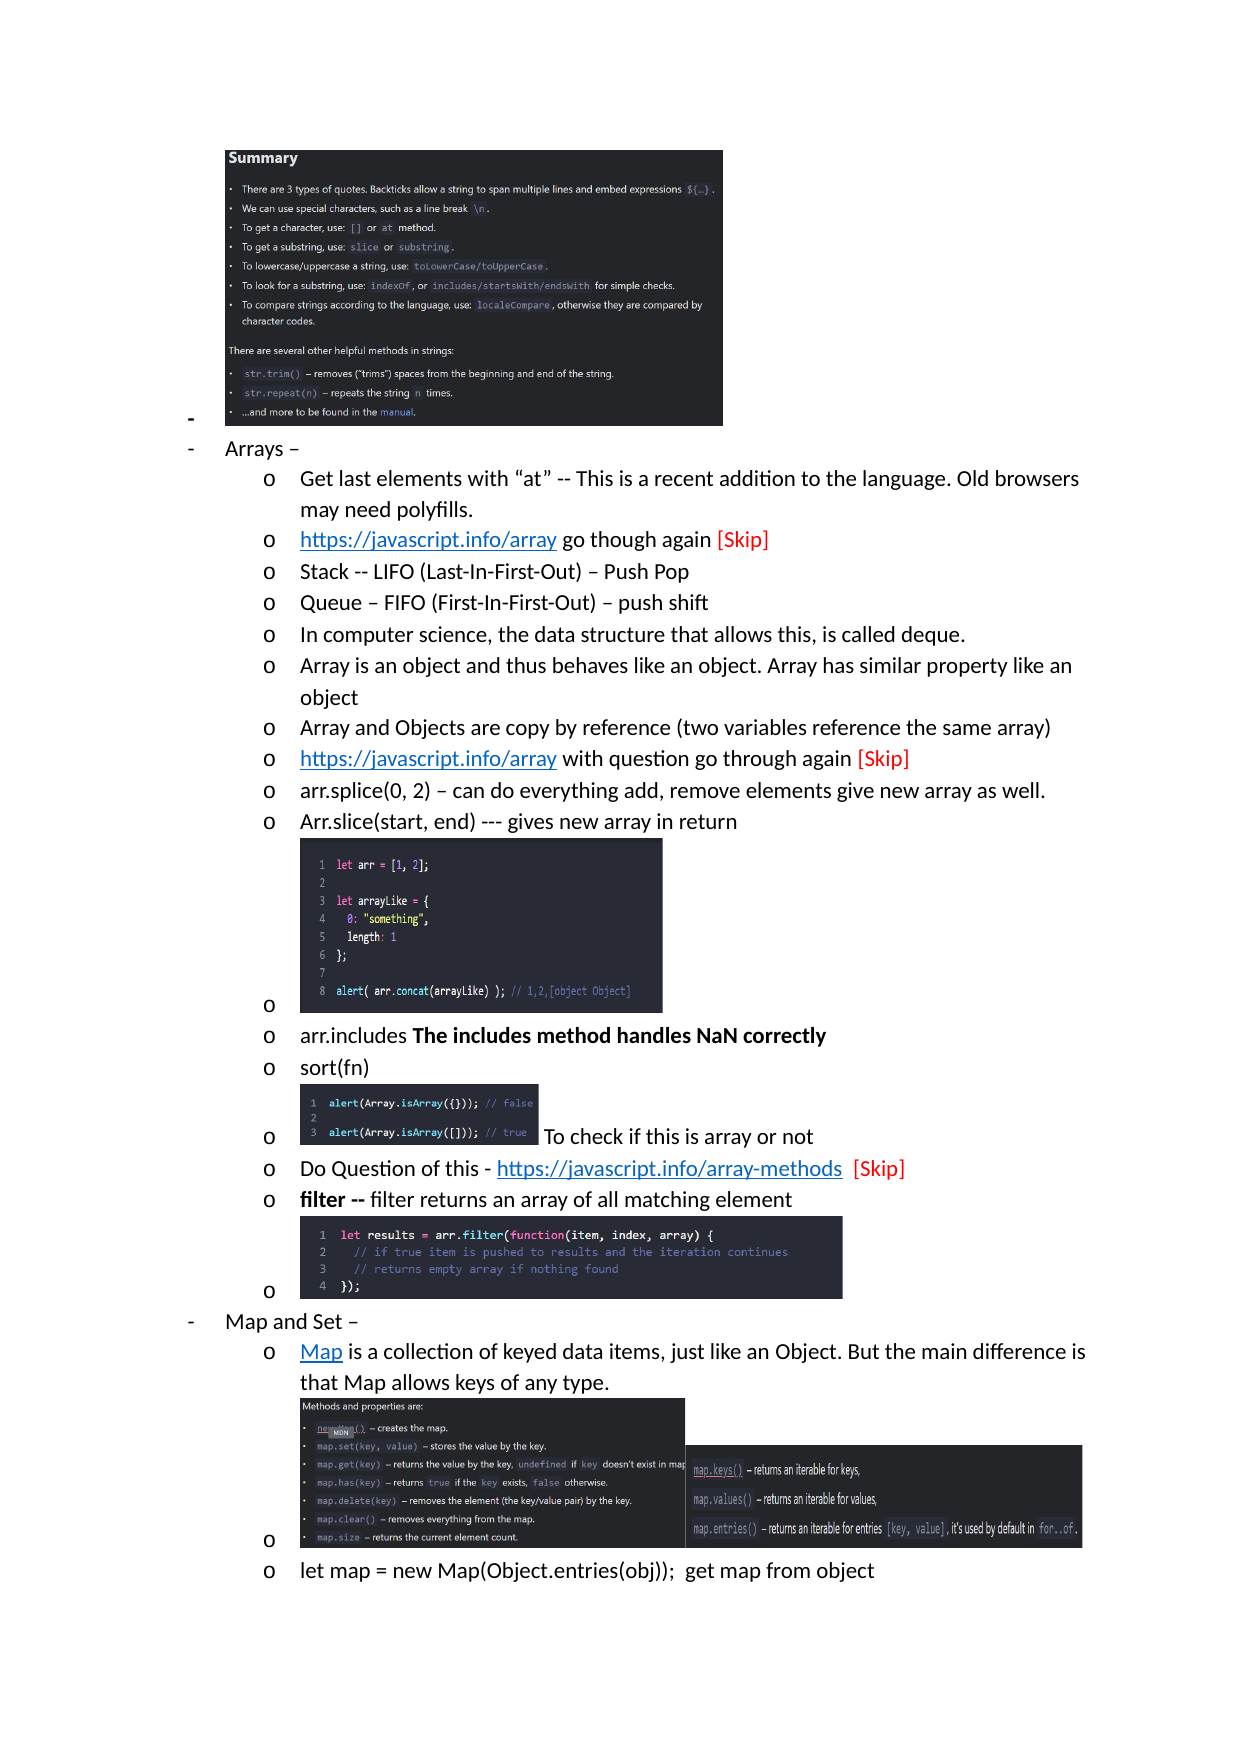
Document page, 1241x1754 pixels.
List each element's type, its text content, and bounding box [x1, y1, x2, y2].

list Array is an object and thus behaves like an object. Array has similar property like an object [262, 651, 1090, 711]
picture [300, 1084, 539, 1145]
picture [300, 838, 663, 1013]
list https://javascript.info/array with question go through again [Skip] [262, 744, 1090, 774]
list arr.includes The includes method handles NaN correctly [262, 1021, 1090, 1050]
list Map and Set – [187, 1307, 1090, 1335]
list Stack -- LIFO (Last-In-First-Out) – Push Pop [262, 557, 1090, 586]
picture [300, 1398, 1083, 1548]
list sort(fn) [262, 1053, 1090, 1082]
list filter -- filter returns an array of all matching element [262, 1185, 1090, 1214]
list arr.splice(0, 2) – can do everything add, remove elements give new array as well. [262, 776, 1090, 805]
list Get last elements with “at” -- This is a recent addition to the language. Old browsers may need polyfills. [262, 464, 1090, 523]
list Arr.slice(start, end) --- gives new array in return [262, 807, 1090, 837]
list Map is a collection of keyed data items, just like an Object. But the main difference is that Map allows keys of any type. [262, 1337, 1090, 1397]
picture [300, 1216, 843, 1299]
list Do Question of this - https://javascript.info/array-methods [Skip] [262, 1154, 1090, 1183]
picture [225, 150, 723, 426]
list Arrays – [187, 434, 1090, 462]
list Array and Objects are copy by reference (two variables reference the same array) [262, 713, 1090, 742]
list Queue – FIFO (First-In-First-Out) – push shift [262, 588, 1090, 618]
list In computer science, the data structure that allows this, is called deque. [262, 620, 1090, 649]
list let map = new Map(Object.entries(obj)); get map from object [262, 1557, 1090, 1586]
list https://javascript.info/array go though again [Skip] [262, 526, 1090, 555]
